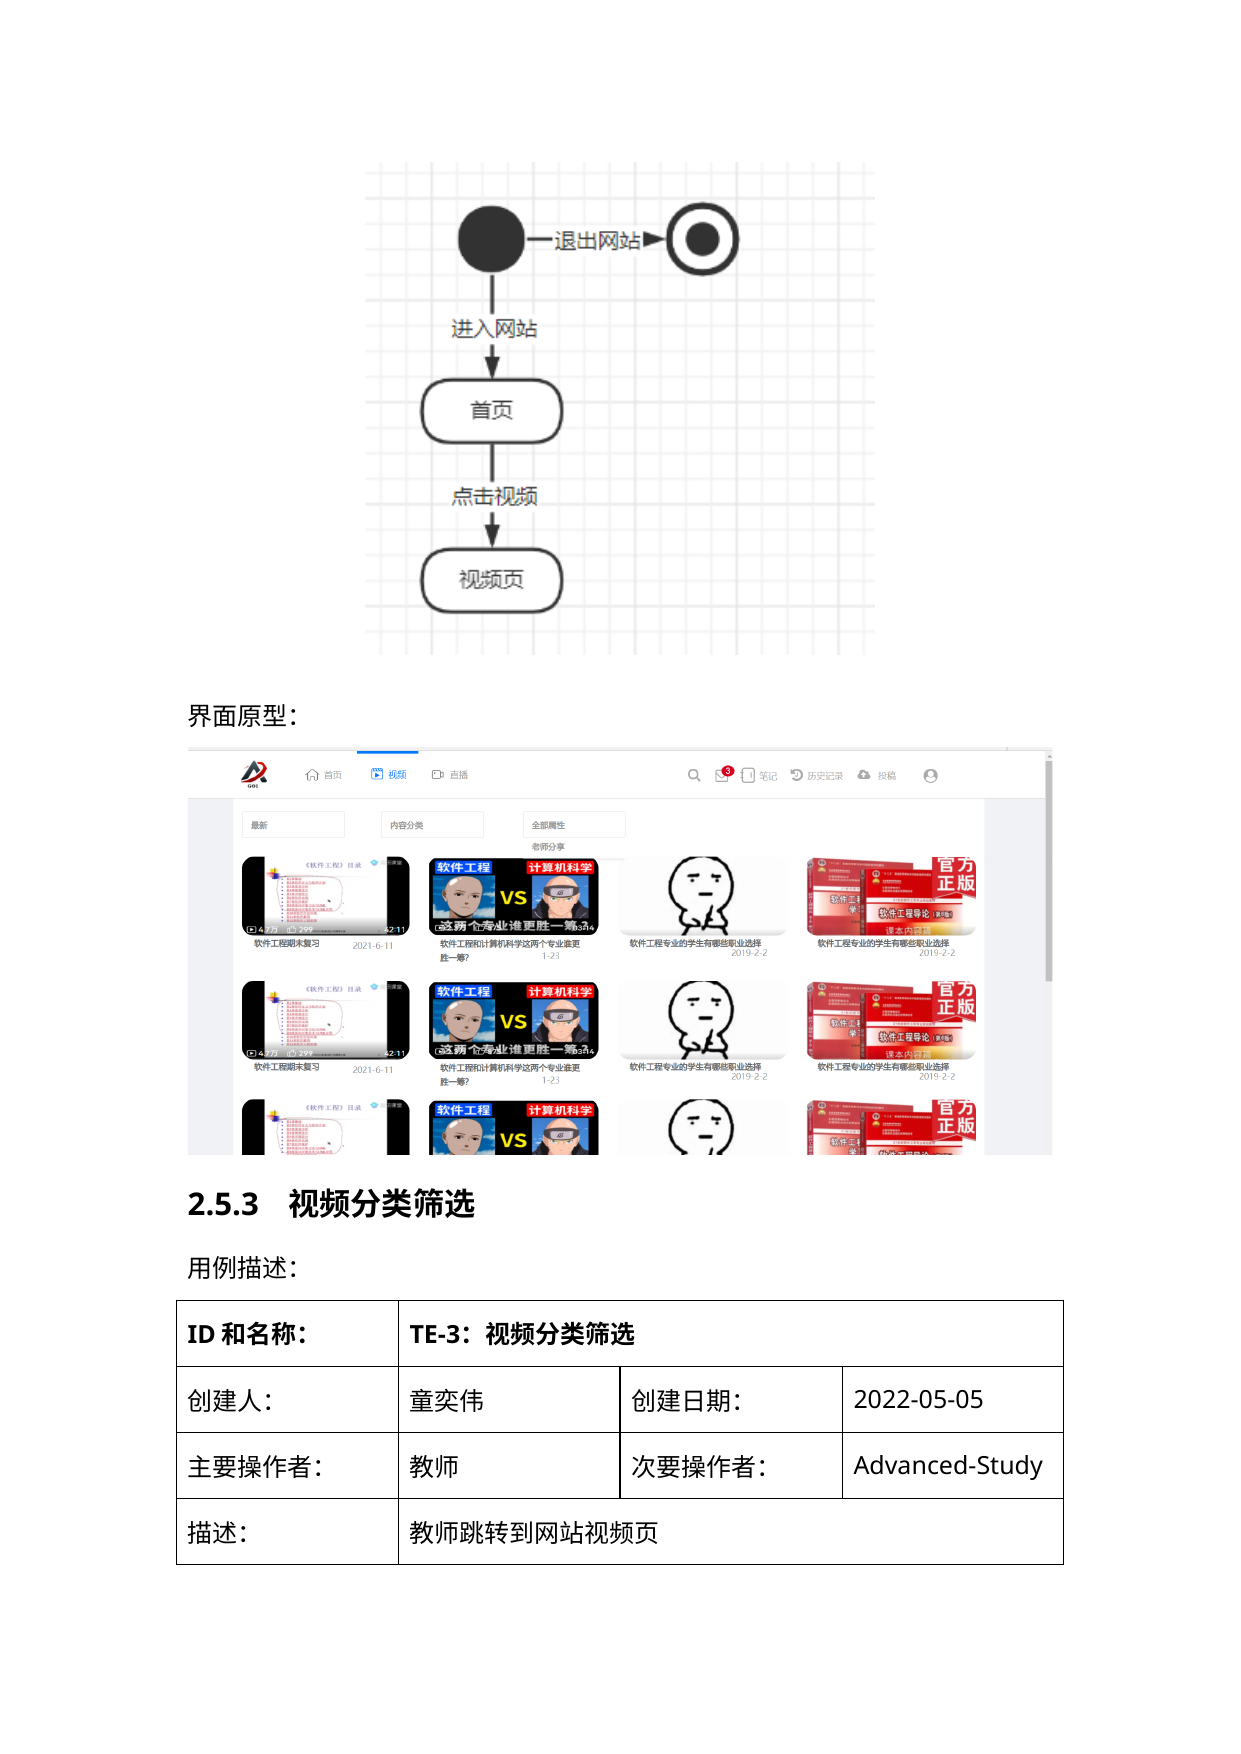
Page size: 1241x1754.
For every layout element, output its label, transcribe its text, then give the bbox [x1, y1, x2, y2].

list 界面原型： [187, 682, 1053, 747]
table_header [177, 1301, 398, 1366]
list 用例描述： [187, 1234, 1053, 1299]
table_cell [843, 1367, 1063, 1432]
list 视频分类筛选 [187, 1169, 1053, 1234]
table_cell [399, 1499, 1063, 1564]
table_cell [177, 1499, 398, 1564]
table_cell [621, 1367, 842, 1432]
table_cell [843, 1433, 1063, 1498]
picture [365, 162, 875, 655]
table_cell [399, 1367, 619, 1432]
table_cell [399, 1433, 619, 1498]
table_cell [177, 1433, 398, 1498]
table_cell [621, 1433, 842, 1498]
picture [187, 747, 1053, 1155]
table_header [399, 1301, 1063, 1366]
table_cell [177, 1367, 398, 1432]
